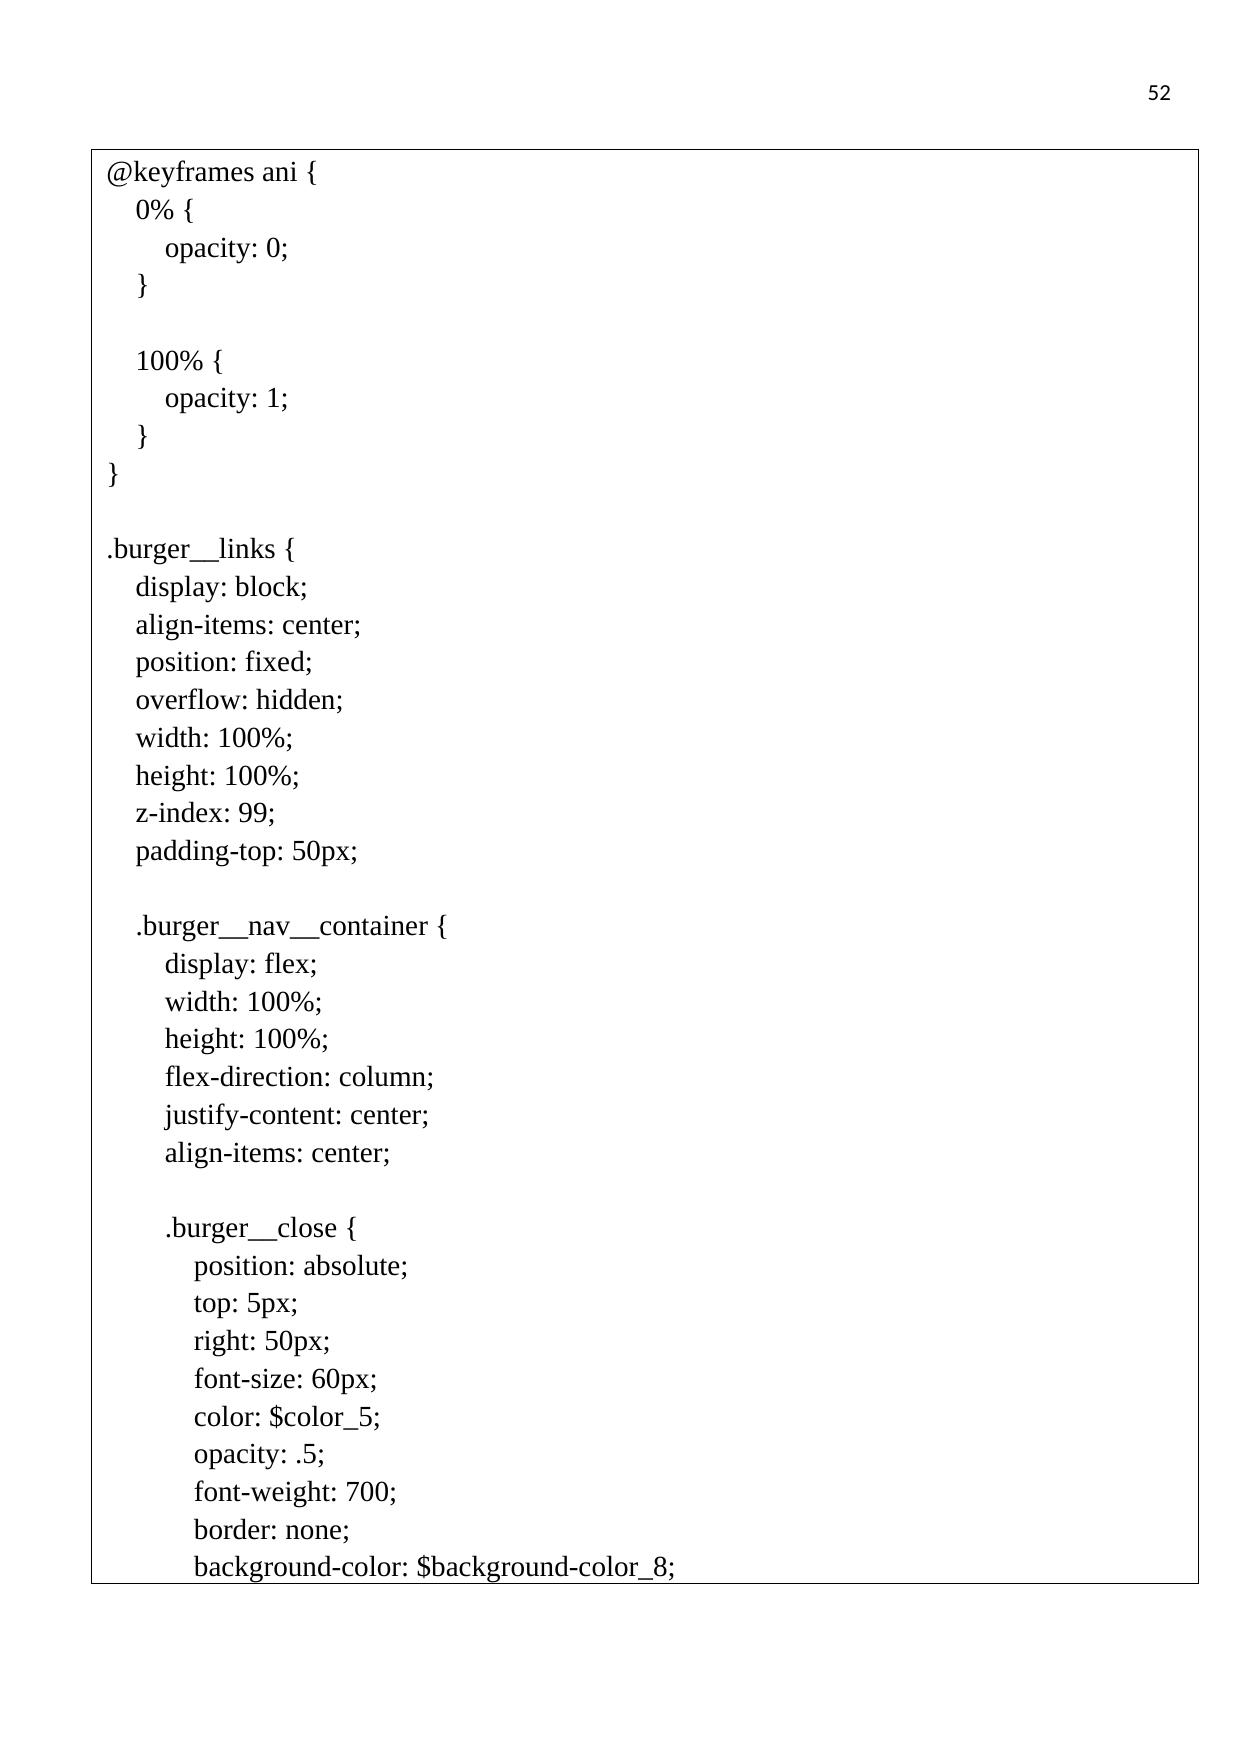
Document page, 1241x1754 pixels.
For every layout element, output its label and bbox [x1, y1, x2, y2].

table_header [92, 150, 1198, 1583]
